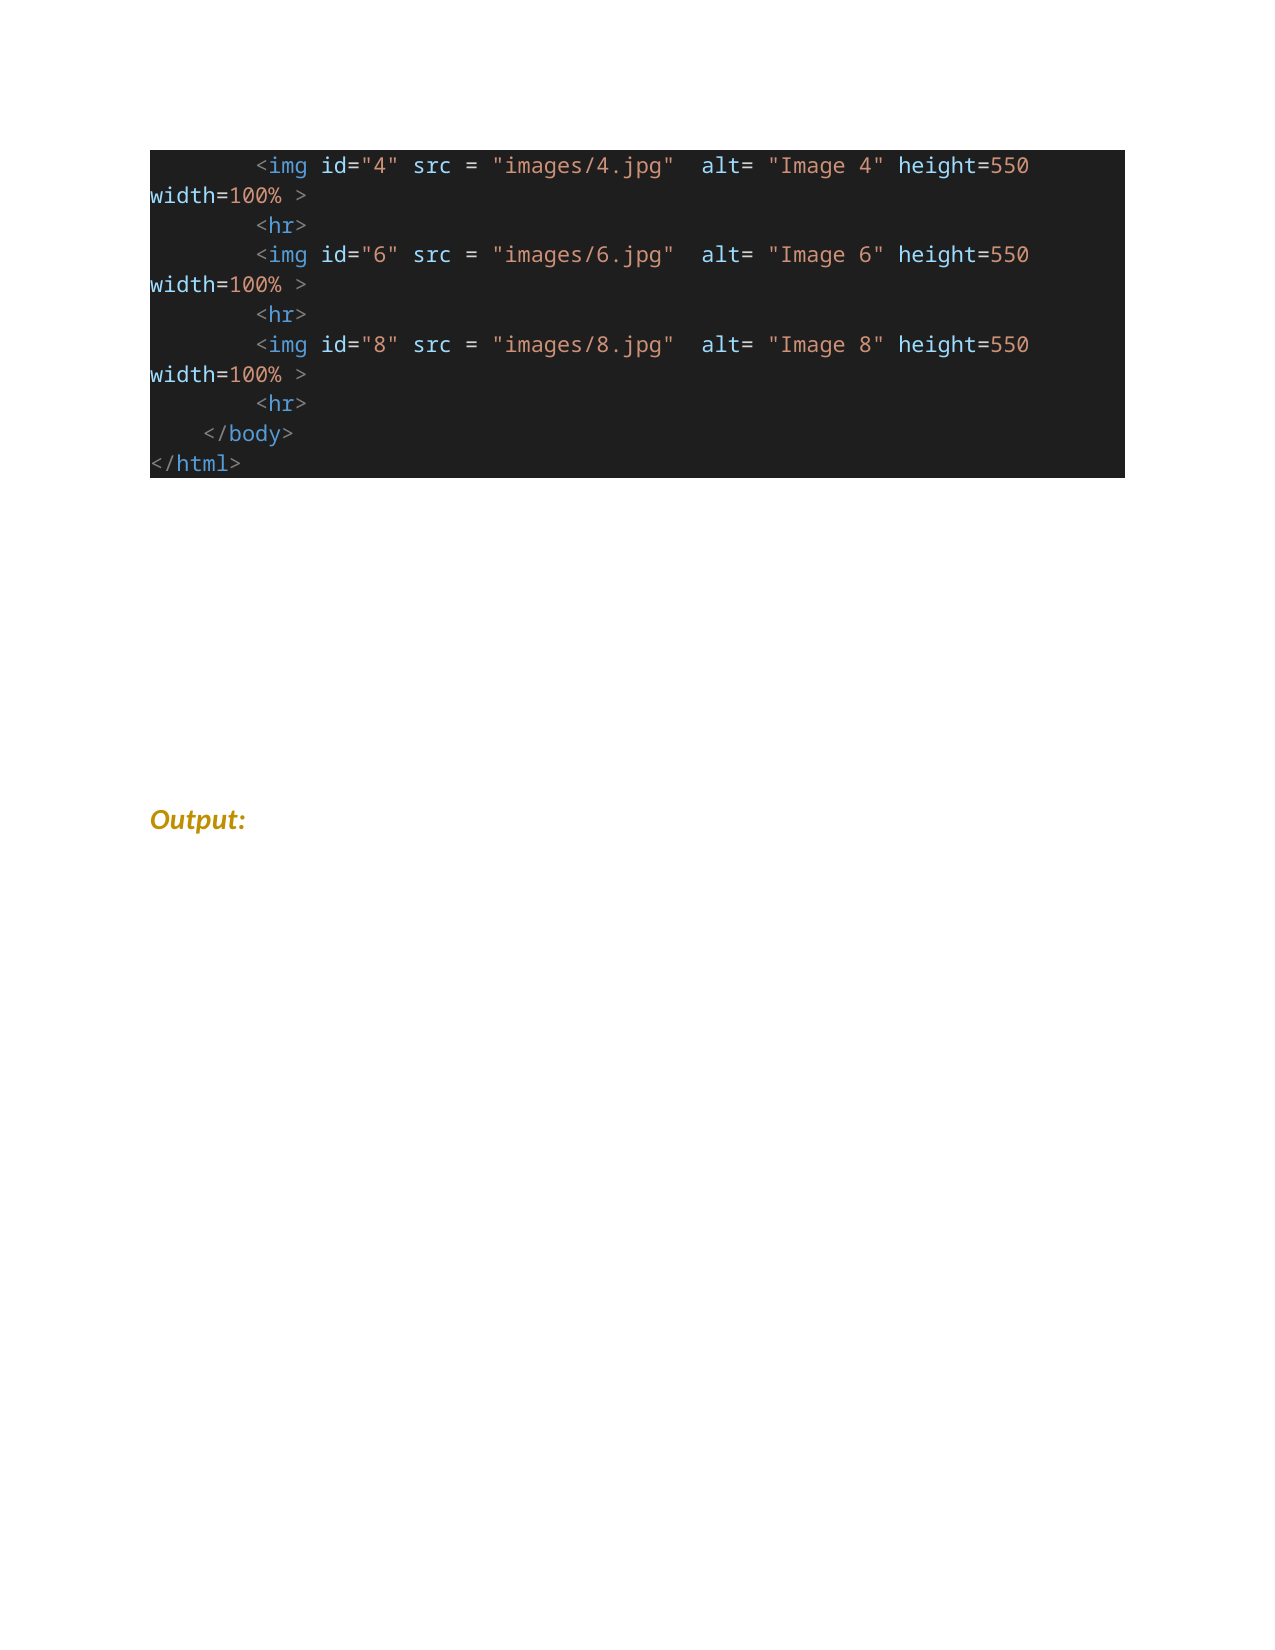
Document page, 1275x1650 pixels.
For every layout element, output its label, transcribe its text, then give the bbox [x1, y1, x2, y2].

text </html> [150, 448, 1125, 478]
text <img id="4" src = "images/4.jpg" alt= "Image 4" height=550 width=100% > [150, 150, 1125, 209]
text <img id="6" src = "images/6.jpg" alt= "Image 6" height=550 width=100% > [150, 239, 1125, 299]
text Output: [150, 801, 1125, 837]
text <hr> [150, 299, 1125, 329]
text <hr> [150, 209, 1125, 239]
text <img id="8" src = "images/8.jpg" alt= "Image 8" height=550 width=100% > [150, 329, 1125, 388]
text </body> [150, 418, 1125, 448]
text <hr> [150, 388, 1125, 418]
